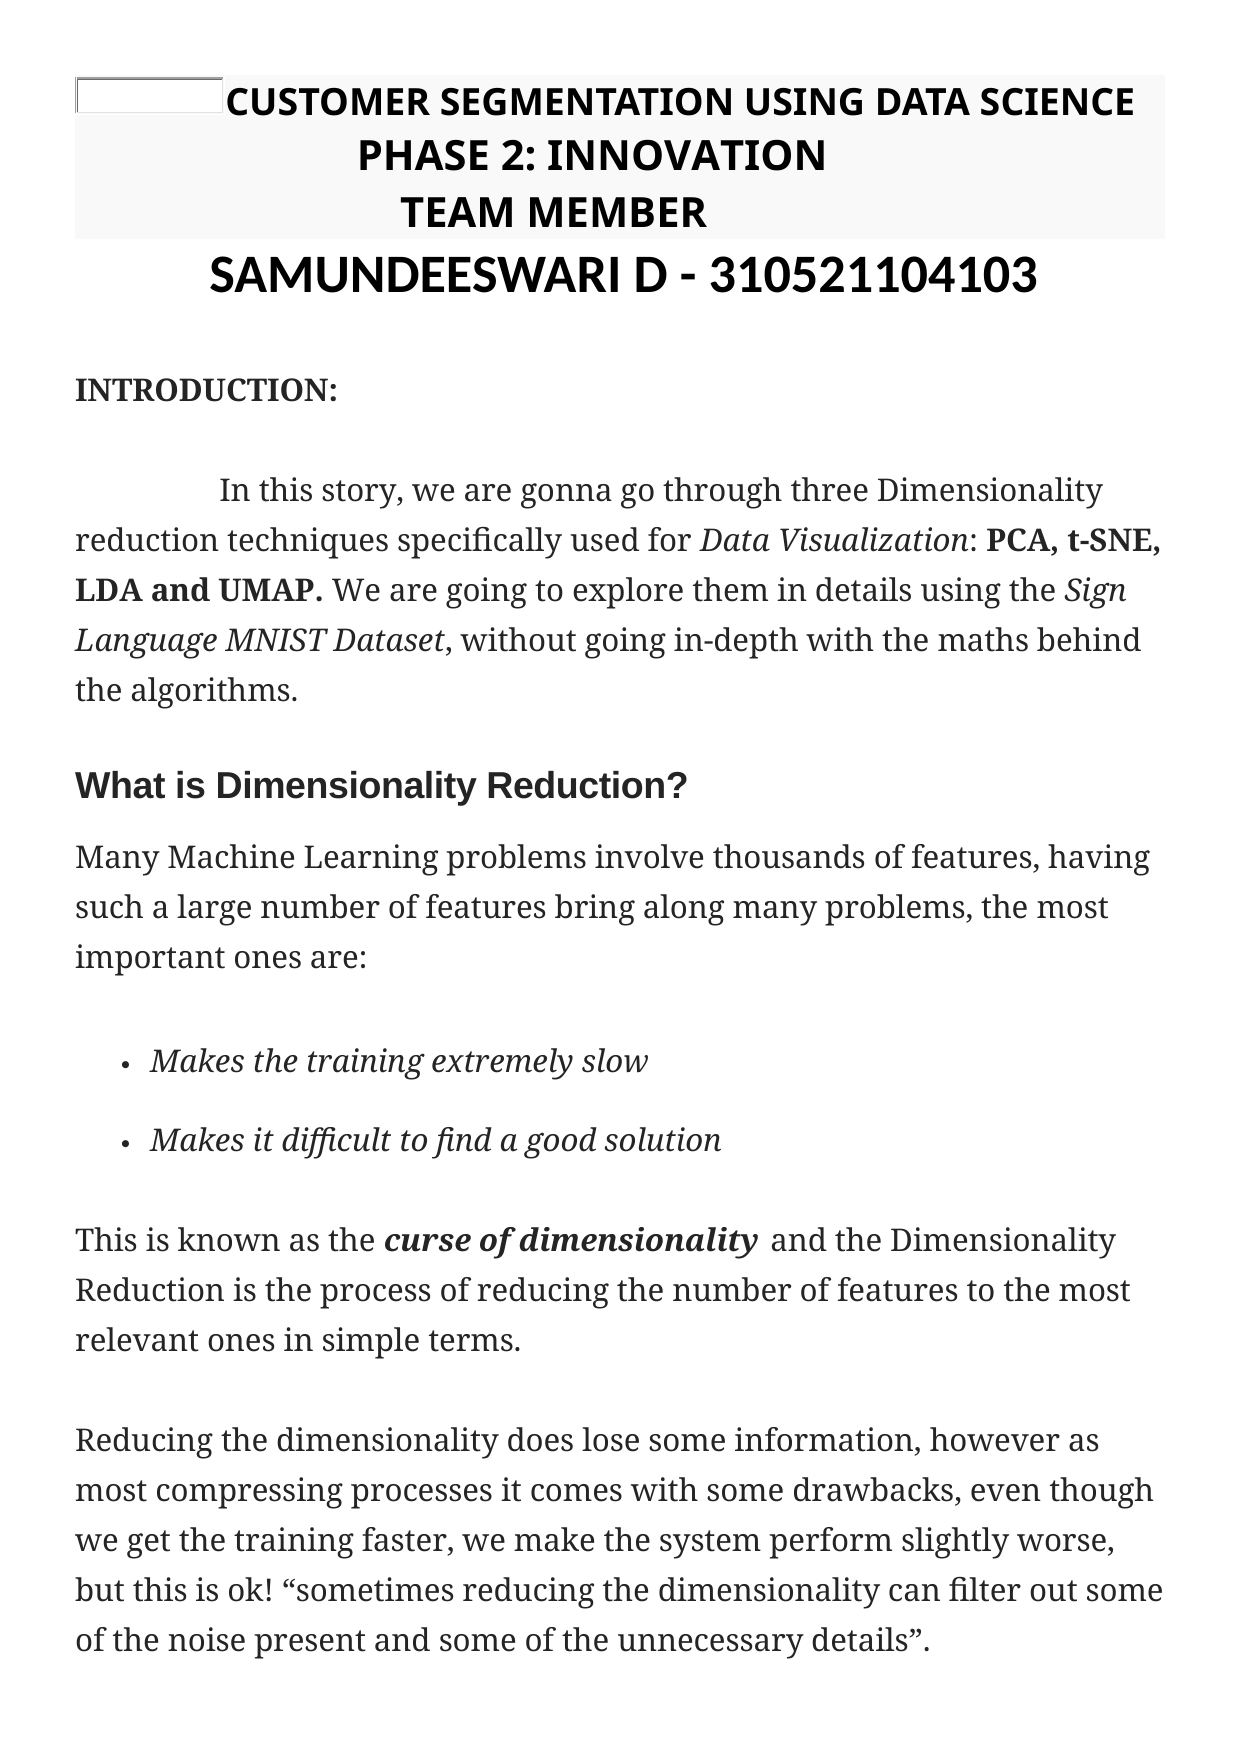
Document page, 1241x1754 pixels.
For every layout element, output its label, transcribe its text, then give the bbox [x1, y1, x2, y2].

text In this story, we are gonna go through three Dimensionality reduction techniques specifically used for Data Visualization: PCA, t-SNE, LDA and UMAP. We are going to explore them in details using the Sign Language MNIST Dataset, without going in-depth with the maths behind the algorithms. [75, 461, 1165, 711]
text PHASE 2: INNOVATION [75, 126, 1165, 183]
text TEAM MEMBER [75, 183, 1165, 239]
text INTRODUCTION: [75, 361, 1165, 411]
list Makes the training extremely slow [122, 1032, 1165, 1082]
text SAMUNDEESWARI D - 310521104103 [75, 239, 1165, 306]
text This is known as the curse of dimensionality and the Dimensionality Reduction is the process of reducing the number of features to the most relevant ones in simple terms. [75, 1210, 1165, 1360]
text Reducing the dimensionality does lose some information, however as most compressing processes it comes with some drawbacks, even though we get the training faster, we make the system perform slightly worse, but this is ok! “sometimes reducing the dimensionality can filter out some of the noise present and some of the unnecessary details”. [75, 1410, 1165, 1660]
text Many Machine Learning problems involve thousands of features, having such a large number of features bring along many problems, the most important ones are: [75, 828, 1165, 978]
text What is Dimensionality Reduction? [75, 760, 1165, 807]
text CUSTOMER SEGMENTATION USING DATA SCIENCE [75, 75, 1165, 126]
list Makes it difficult to find a good solution [122, 1110, 1165, 1160]
